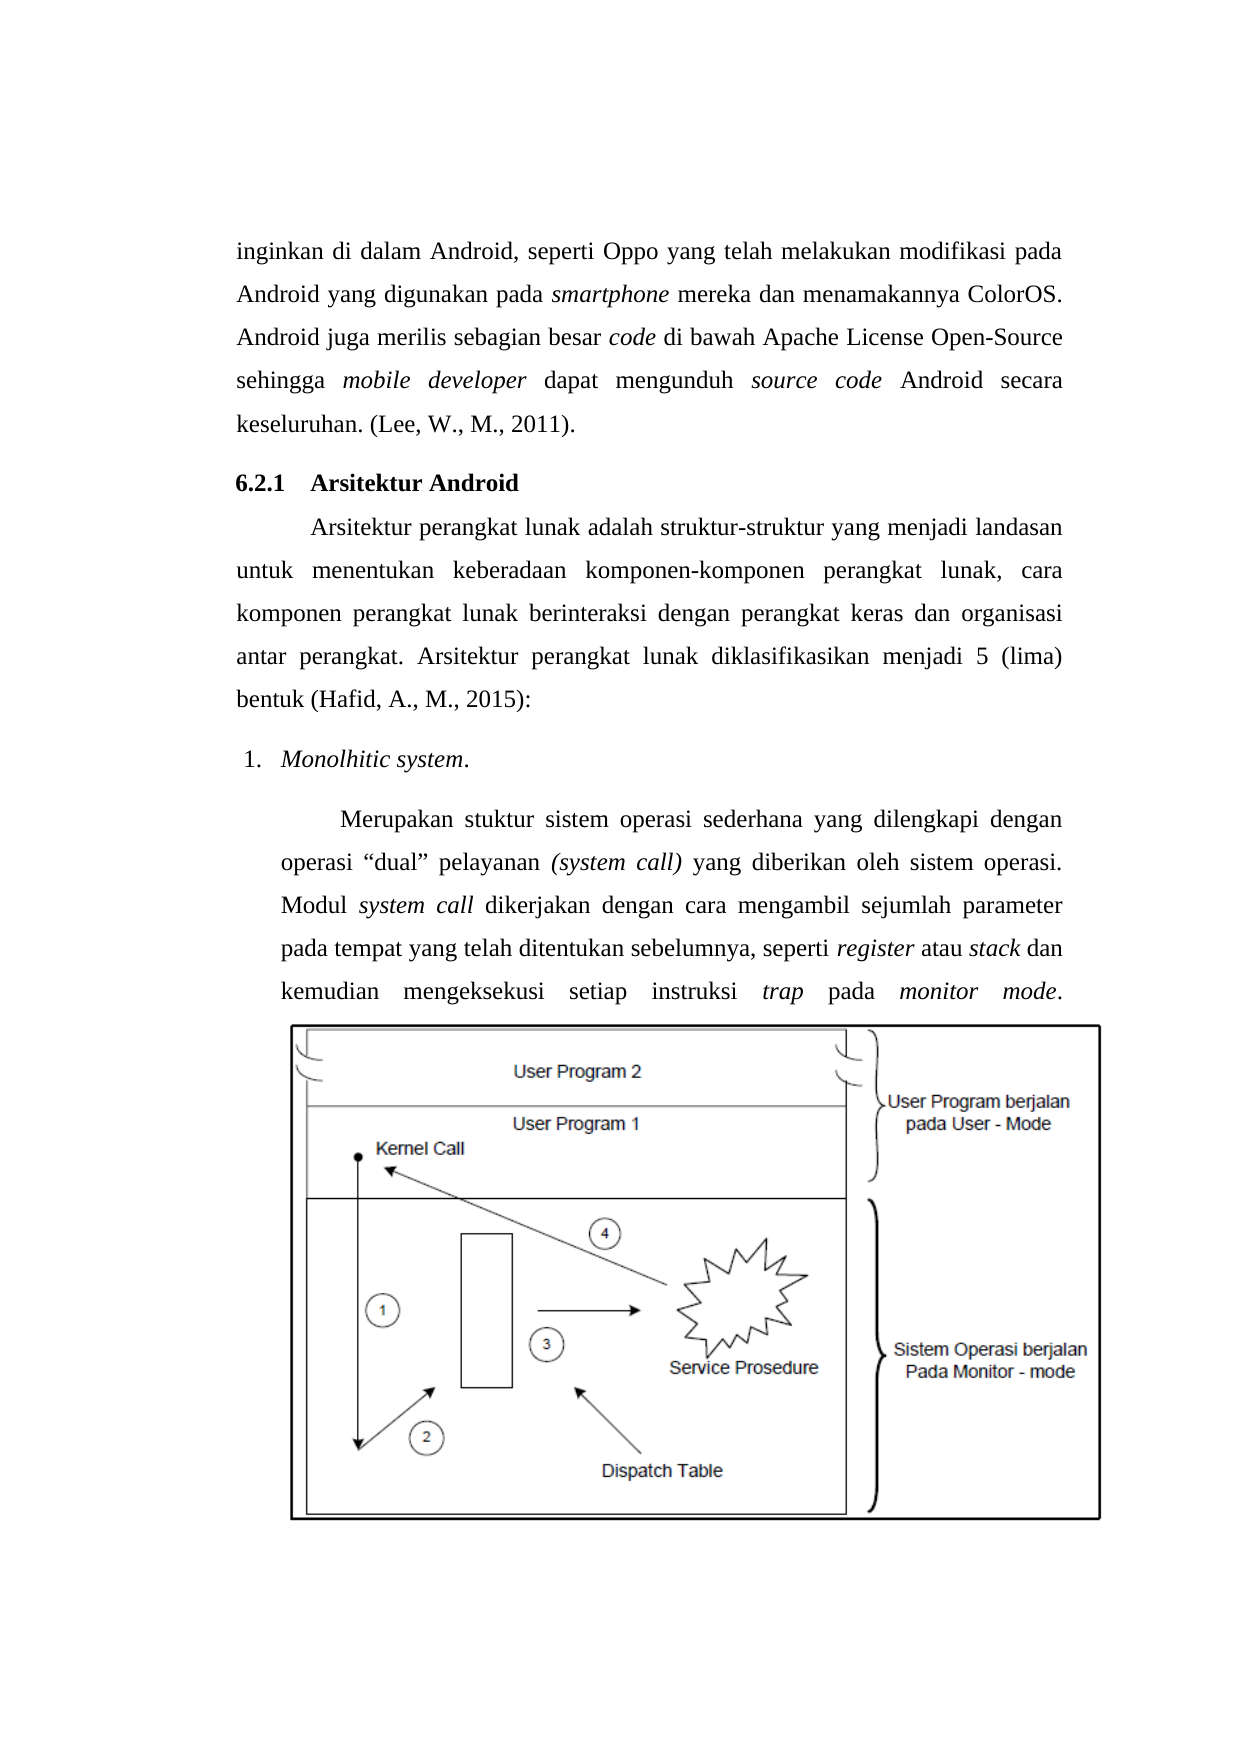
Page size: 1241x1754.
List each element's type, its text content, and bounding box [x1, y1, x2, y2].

text Merupakan stuktur sistem operasi sederhana yang dilengkapi dengan operasi “dual” pelayanan (system call) yang diberikan oleh sistem operasi. Modul system call dikerjakan dengan cara mengambil sejumlah parameter pada tempat yang telah ditentukan sebelumnya, seperti register atau stack dan kemudian mengeksekusi setiap instruksi trap pada monitor mode. [281, 804, 1063, 1018]
text Arsitektur perangkat lunak adalah struktur-struktur yang menjadi landasan untuk menentukan keberadaan komponen-komponen perangkat lunak, cara komponen perangkat lunak berinteraksi dengan perangkat keras dan organisasi antar perangkat. Arsitektur perangkat lunak diklasifikasikan menjadi 5 (lima) bentuk (Hafid, A., M., 2015): [236, 512, 1063, 713]
list Monolhitic system. [243, 744, 1063, 773]
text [236, 236, 1063, 437]
subtitle Arsitektur Android [235, 468, 1063, 497]
